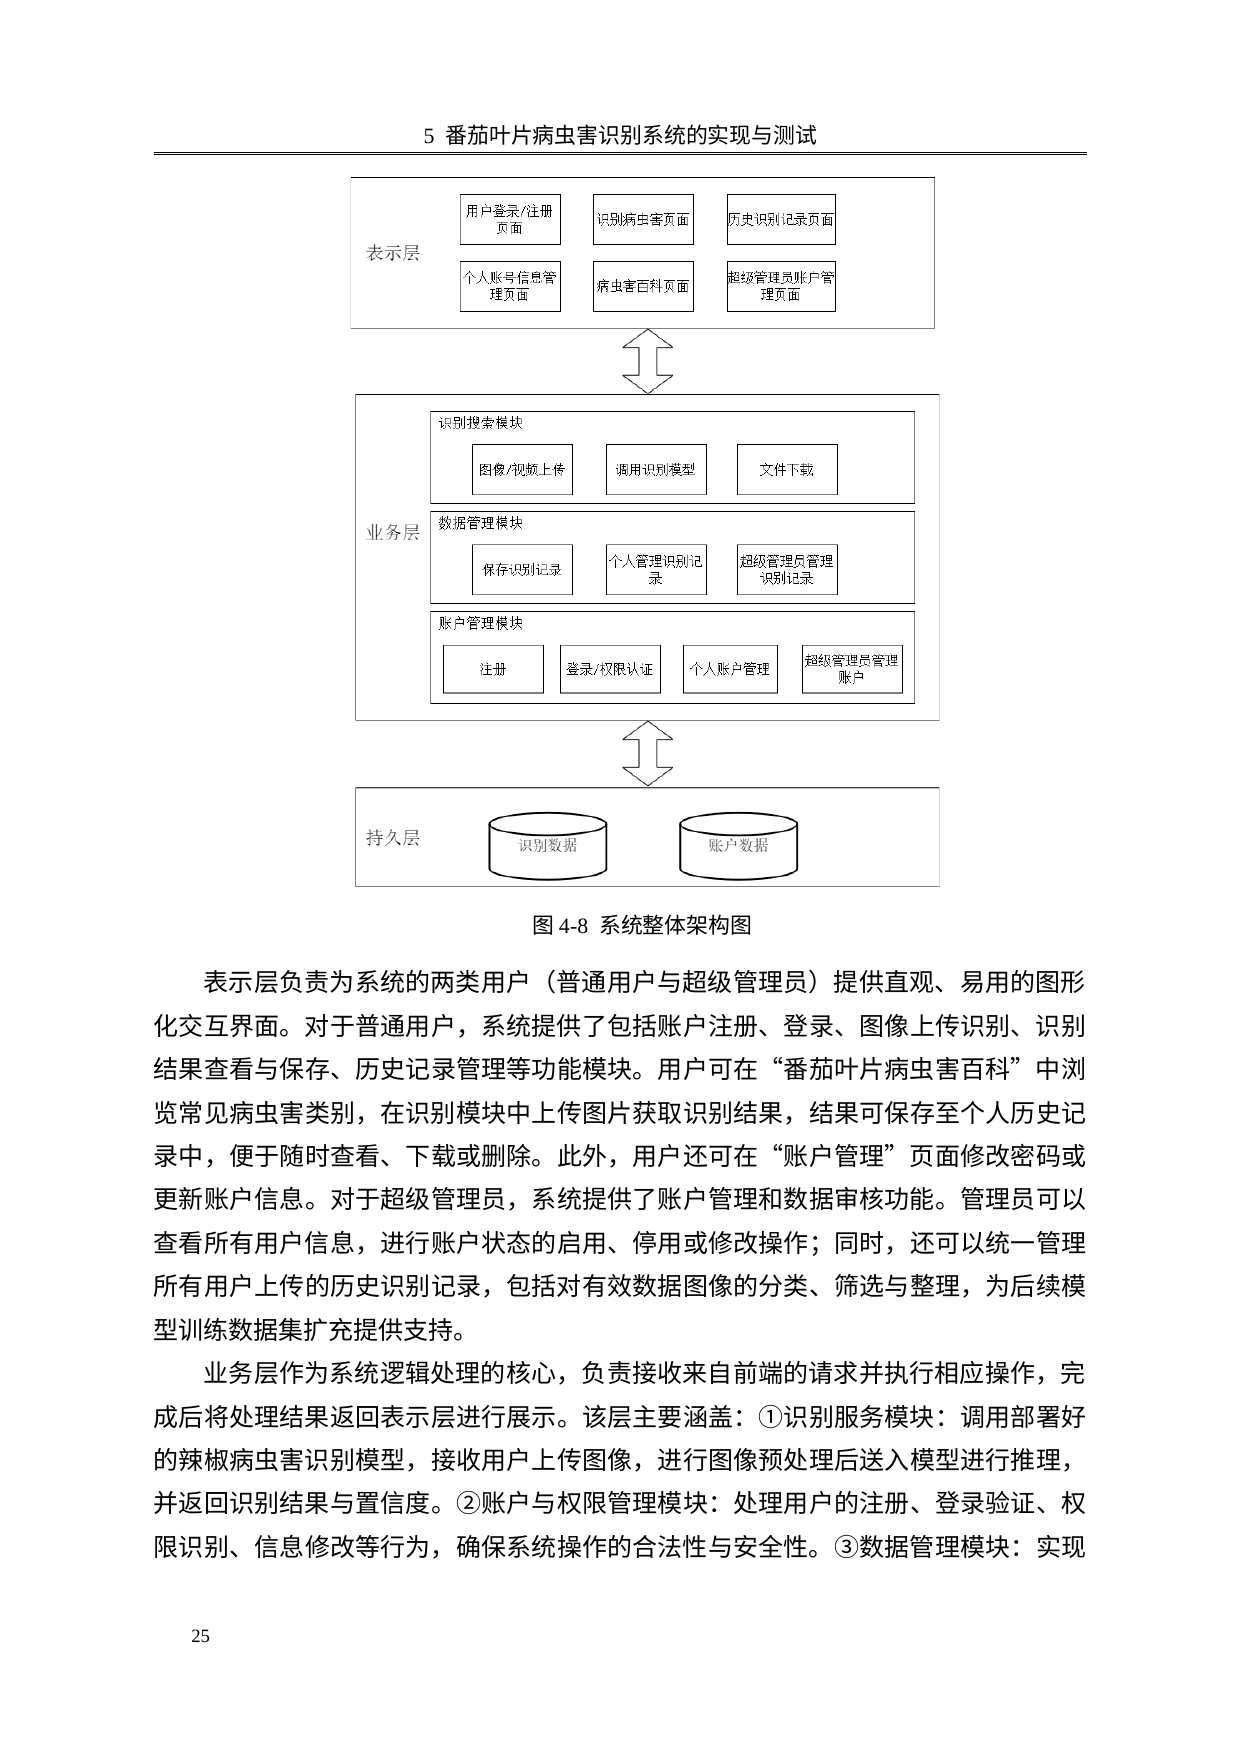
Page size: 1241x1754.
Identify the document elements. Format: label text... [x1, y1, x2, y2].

text 表示层负责为系统的两类用户（普通用户与超级管理员）提供直观、易用的图形化交互界面。对于普通用户，系统提供了包括账户注册、登录、图像上传识别、识别结果查看与保存、历史记录管理等功能模块。用户可在“番茄叶片病虫害百科”中浏览常见病虫害类别，在识别模块中上传图片获取识别结果，结果可保存至个人历史记录中，便于随时查看、下载或删除。此外，用户还可在“账户管理”页面修改密码或更新账户信息。对于超级管理员，系统提供了账户管理和数据审核功能。管理员可以查看所有用户信息，进行账户状态的启用、停用或修改操作；同时，还可以统一管理所有用户上传的历史识别记录，包括对有效数据图像的分类、筛选与整理，为后续模型训练数据集扩充提供支持。 [153, 963, 1087, 1346]
picture [350, 177, 940, 887]
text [153, 1354, 1087, 1564]
